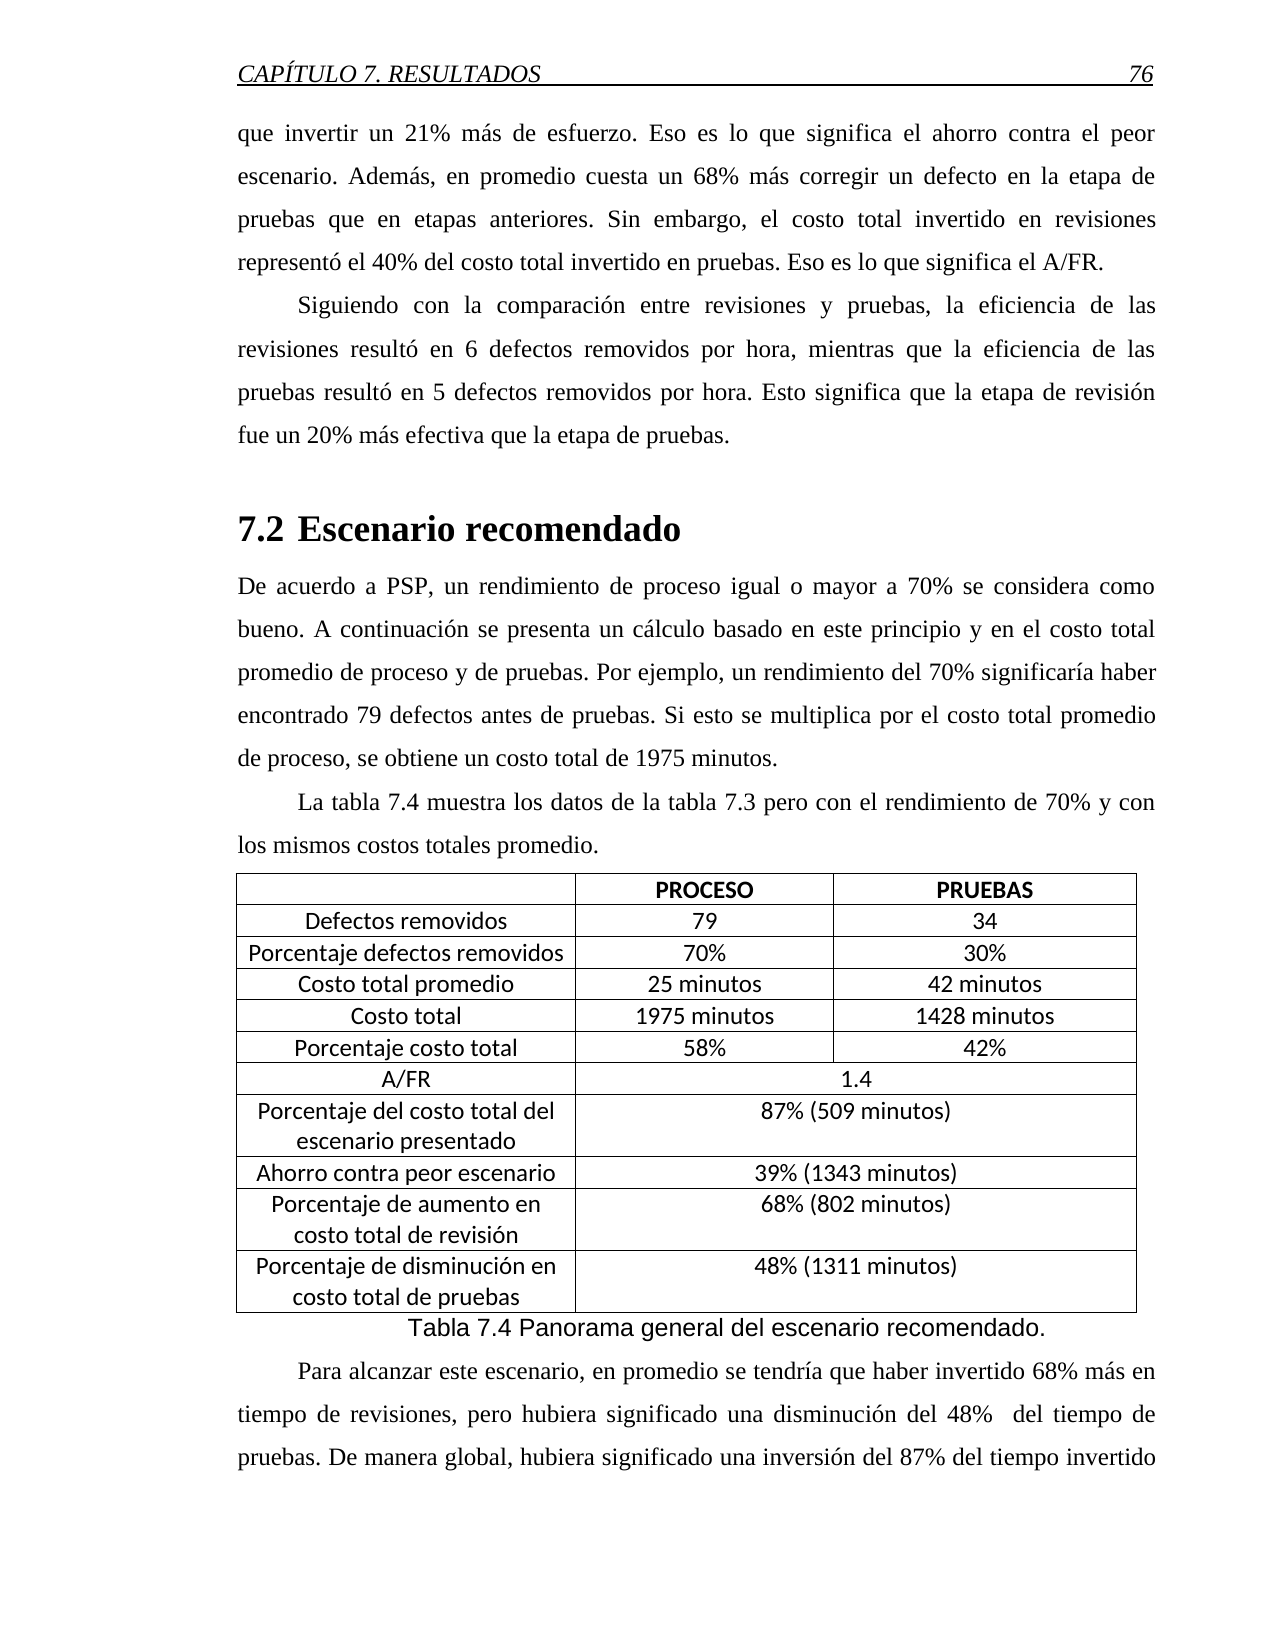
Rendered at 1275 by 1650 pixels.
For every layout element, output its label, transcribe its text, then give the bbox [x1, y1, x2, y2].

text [237, 118, 1157, 276]
table_header PROCESO [576, 874, 833, 904]
table_cell Ahorro contra peor escenario [237, 1157, 575, 1187]
table_cell 1975 minutos [576, 1000, 833, 1031]
text Siguiendo con la comparación entre revisiones y pruebas, la eficiencia de las revisiones resultó en 6 defectos removidos por hora, mientras que la eficiencia de las pruebas resultó en 5 defectos removidos por hora. Esto significa que la etapa de revisión fue un 20% más efectiva que la etapa de pruebas. [237, 291, 1157, 449]
table_header [237, 874, 575, 904]
text Tabla 7.4 Panorama general del escenario recomendado. [237, 1313, 1157, 1341]
table_cell A/FR [237, 1063, 575, 1094]
table_cell 39% (1343 minutos) [576, 1157, 1136, 1187]
table_cell Porcentaje de disminución en costo total de pruebas [237, 1251, 575, 1312]
table_cell 68% (802 minutos) [576, 1189, 1136, 1249]
table_cell 42 minutos [834, 969, 1136, 999]
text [237, 1356, 1157, 1471]
text De acuerdo a PSP, un rendimiento de proceso igual o mayor a 70% se considera como bueno. A continuación se presenta un cálculo basado en este principio y en el costo total promedio de proceso y de pruebas. Por ejemplo, un rendimiento del 70% significaría haber encontrado 79 defectos antes de pruebas. Si esto se multiplica por el costo total promedio de proceso, se obtiene un costo total de 1975 minutos. [237, 571, 1157, 772]
table_cell 58% [576, 1032, 833, 1062]
table_cell Porcentaje de aumento en costo total de revisión [237, 1189, 575, 1249]
table_cell 87% (509 minutos) [576, 1095, 1136, 1156]
table_cell Costo total promedio [237, 969, 575, 999]
table_cell 42% [834, 1032, 1136, 1062]
table_cell Porcentaje defectos removidos [237, 937, 575, 967]
table_cell 25 minutos [576, 969, 833, 999]
table_cell 70% [576, 937, 833, 967]
table_cell 48% (1311 minutos) [576, 1251, 1136, 1312]
table_cell 1428 minutos [834, 1000, 1136, 1031]
table_cell Defectos removidos [237, 905, 575, 936]
table_header PRUEBAS [834, 874, 1136, 904]
table_cell 79 [576, 905, 833, 936]
table_cell 1.4 [576, 1063, 1136, 1094]
table_cell Costo total [237, 1000, 575, 1031]
table_cell Porcentaje costo total [237, 1032, 575, 1062]
subtitle Escenario recomendado [237, 506, 1157, 549]
table_cell 34 [834, 905, 1136, 936]
table_cell Porcentaje del costo total del escenario presentado [237, 1095, 575, 1156]
table_cell 30% [834, 937, 1136, 967]
text La tabla 7.4 muestra los datos de la tabla 7.3 pero con el rendimiento de 70% y con los mismos costos totales promedio. [237, 787, 1157, 858]
